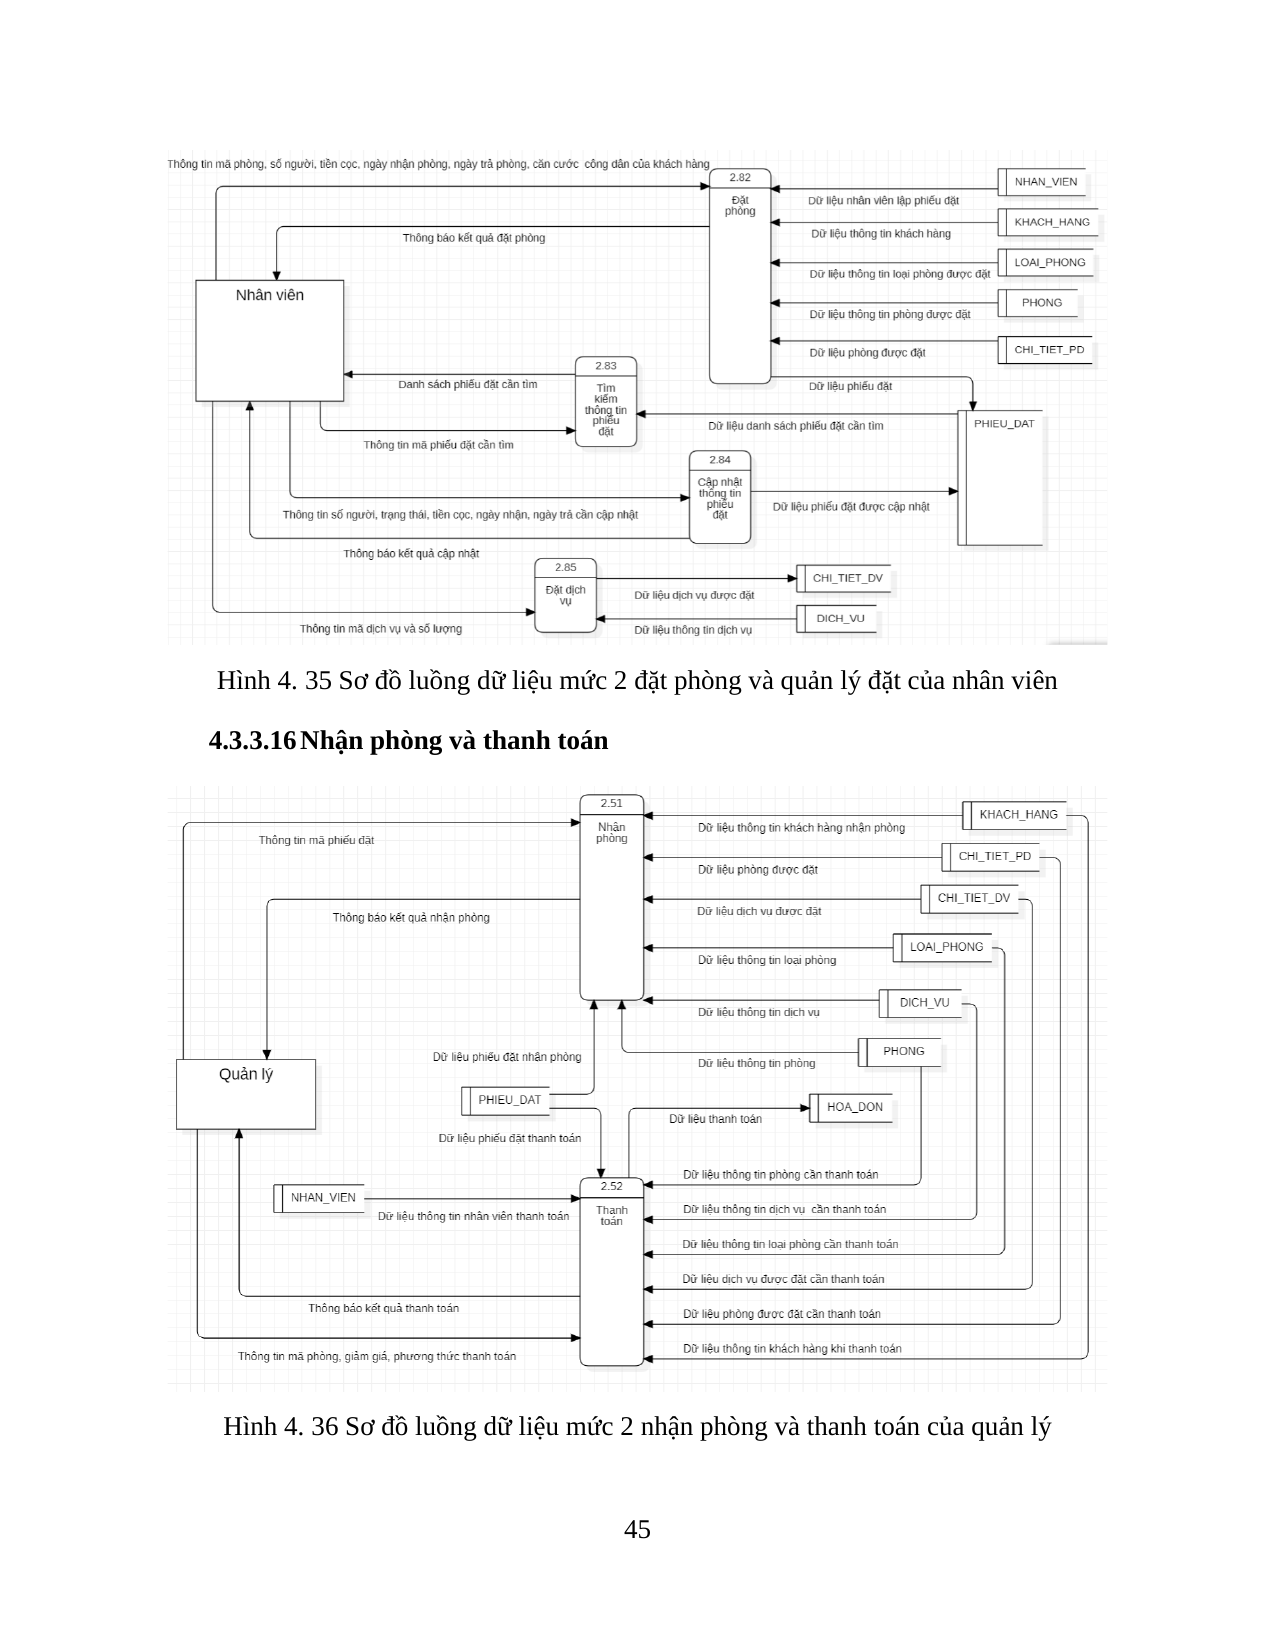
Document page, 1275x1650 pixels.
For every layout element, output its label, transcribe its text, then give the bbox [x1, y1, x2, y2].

picture [167, 150, 1108, 645]
text Hình 4. 36 Sơ đồ luồng dữ liệu mức 2 nhận phòng và thanh toán của quản lý [150, 1410, 1125, 1441]
text Hình 4. 35 Sơ đồ luồng dữ liệu mức 2 đặt phòng và quản lý đặt của nhân viên [150, 664, 1125, 695]
picture [167, 786, 1108, 1392]
subtitle Nhận phòng và thanh toán [208, 724, 1125, 755]
